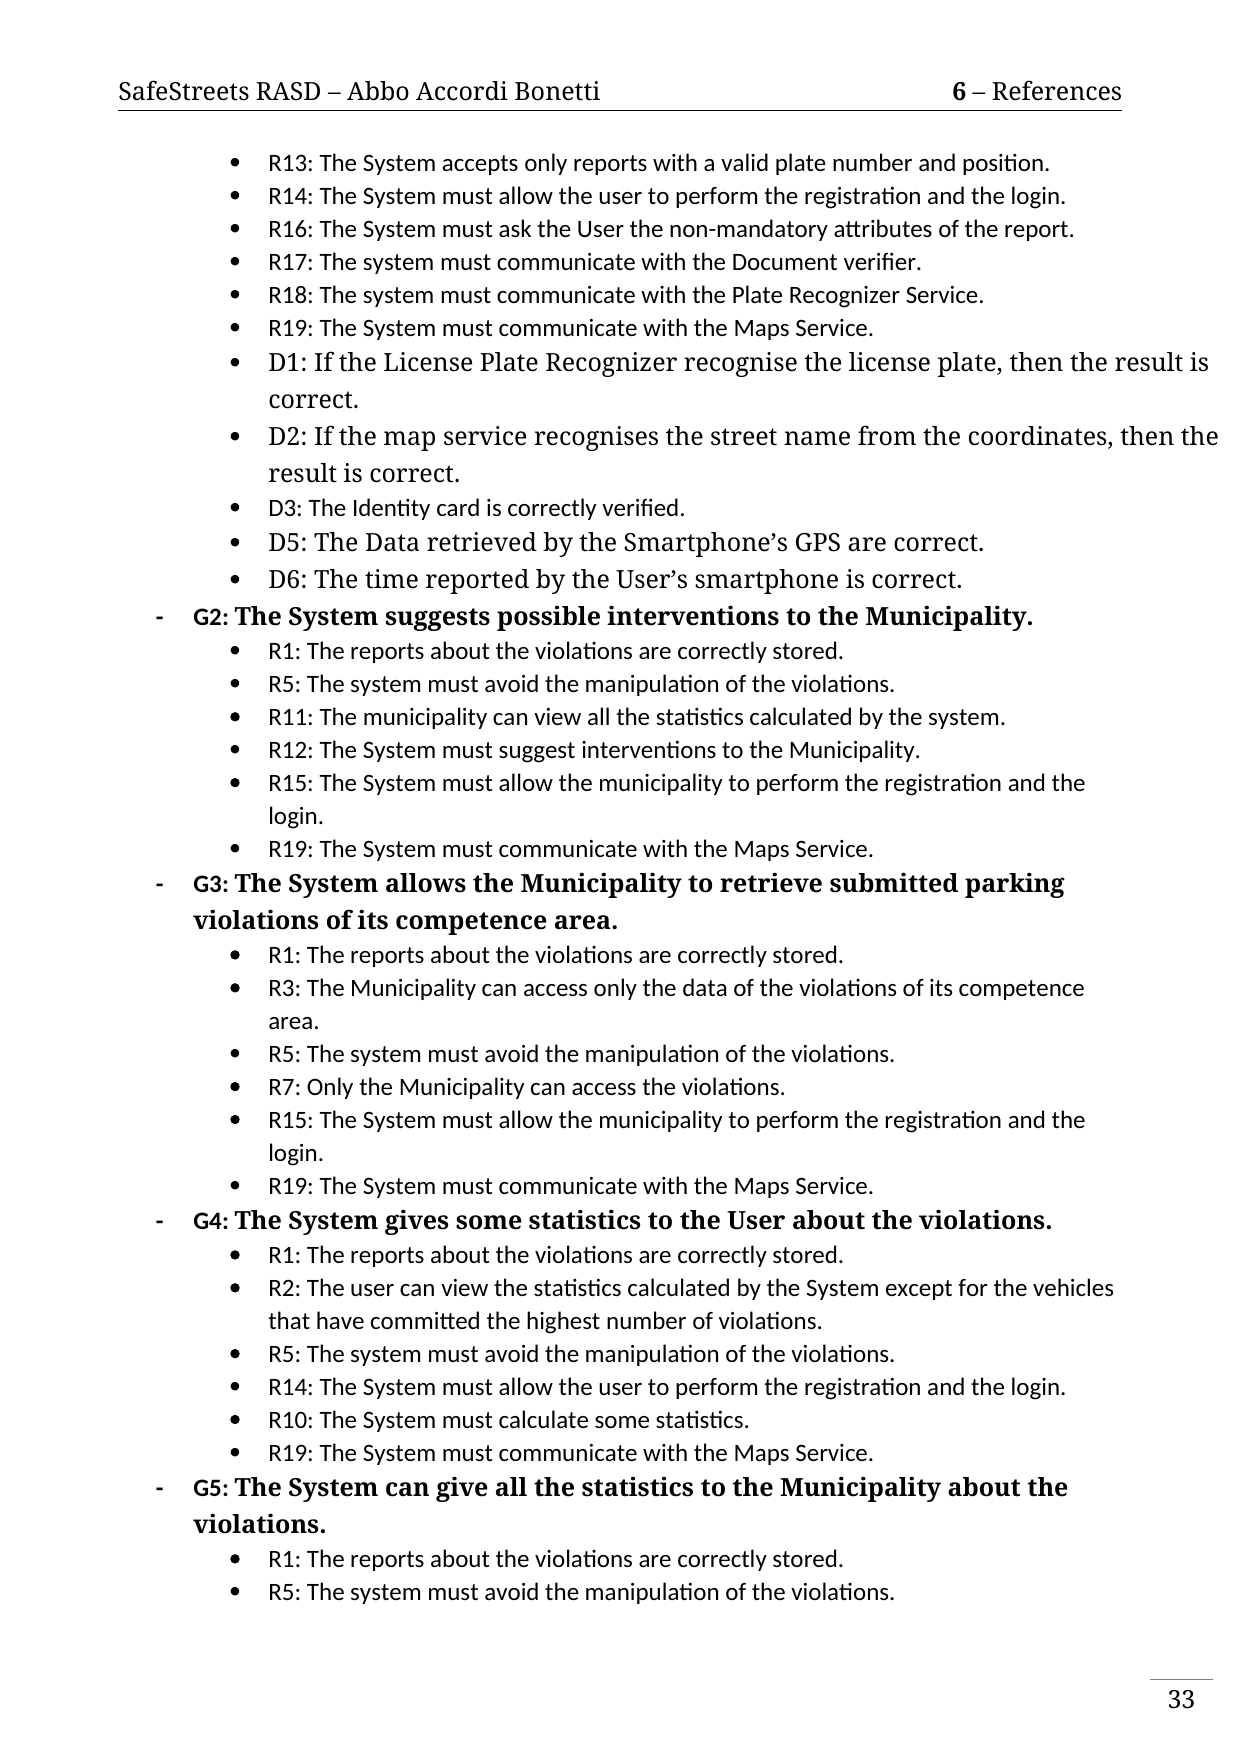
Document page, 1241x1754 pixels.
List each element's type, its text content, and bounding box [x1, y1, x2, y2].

list R1: The reports about the violations are correctly stored. [231, 1239, 1122, 1270]
list R1: The reports about the violations are correctly stored. [231, 939, 1122, 970]
list G2: The System suggests possible interventions to the Municipality. [156, 599, 1122, 633]
list R19: The System must communicate with the Maps Service. [231, 1437, 1122, 1467]
list R19: The System must communicate with the Maps Service. [231, 312, 1122, 343]
list R14: The System must allow the user to perform the registration and the login. [231, 181, 1122, 211]
list R5: The system must avoid the manipulation of the violations. [231, 668, 1122, 699]
list R5: The system must avoid the manipulation of the violations. [231, 1038, 1122, 1069]
list R3: The Municipality can access only the data of the violations of its competence area. [231, 972, 1122, 1036]
list D5: The Data retrieved by the Smartphone’s GPS are correct. [231, 525, 1240, 559]
list D2: If the map service recognises the street name from the coordinates, then the result is correct. [231, 419, 1240, 489]
list D1: If the License Plate Recognizer recognise the license plate, then the result is correct. [231, 345, 1240, 416]
list R11: The municipality can view all the statistics calculated by the system. [231, 701, 1122, 732]
list R15: The System must allow the municipality to perform the registration and the login. [231, 1104, 1122, 1167]
list R7: Only the Municipality can access the violations. [231, 1071, 1122, 1102]
list G4: The System gives some statistics to the User about the violations. [156, 1203, 1122, 1237]
list R16: The System must ask the User the non-mandatory attributes of the report. [231, 213, 1122, 244]
list R1: The reports about the violations are correctly stored. [231, 1543, 1122, 1574]
list R5: The system must avoid the manipulation of the violations. [231, 1576, 1122, 1607]
list R5: The system must avoid the manipulation of the violations. [231, 1338, 1122, 1369]
list R19: The System must communicate with the Maps Service. [231, 1170, 1122, 1200]
list R19: The System must communicate with the Maps Service. [231, 833, 1122, 863]
list R1: The reports about the violations are correctly stored. [231, 635, 1122, 666]
list R14: The System must allow the user to perform the registration and the login. [231, 1371, 1122, 1402]
list R2: The user can view the statistics calculated by the System except for the vehicles that have committed the highest number of violations. [231, 1272, 1122, 1336]
list G3: The System allows the Municipality to retrieve submitted parking violations of its competence area. [156, 866, 1122, 937]
list R18: The system must communicate with the Plate Recognizer Service. [231, 279, 1122, 310]
list R15: The System must allow the municipality to perform the registration and the login. [231, 767, 1122, 831]
list G5: The System can give all the statistics to the Municipality about the violations. [156, 1470, 1122, 1541]
list R13: The System accepts only reports with a valid plate number and position. [231, 148, 1240, 178]
list R17: The system must communicate with the Document verifier. [231, 246, 1122, 277]
list R10: The System must calculate some statistics. [231, 1404, 1122, 1434]
list R12: The System must suggest interventions to the Municipality. [231, 734, 1122, 765]
list D3: The Identity card is correctly verified. [231, 492, 1240, 523]
list D6: The time reported by the User’s smartphone is correct. [231, 562, 1240, 596]
